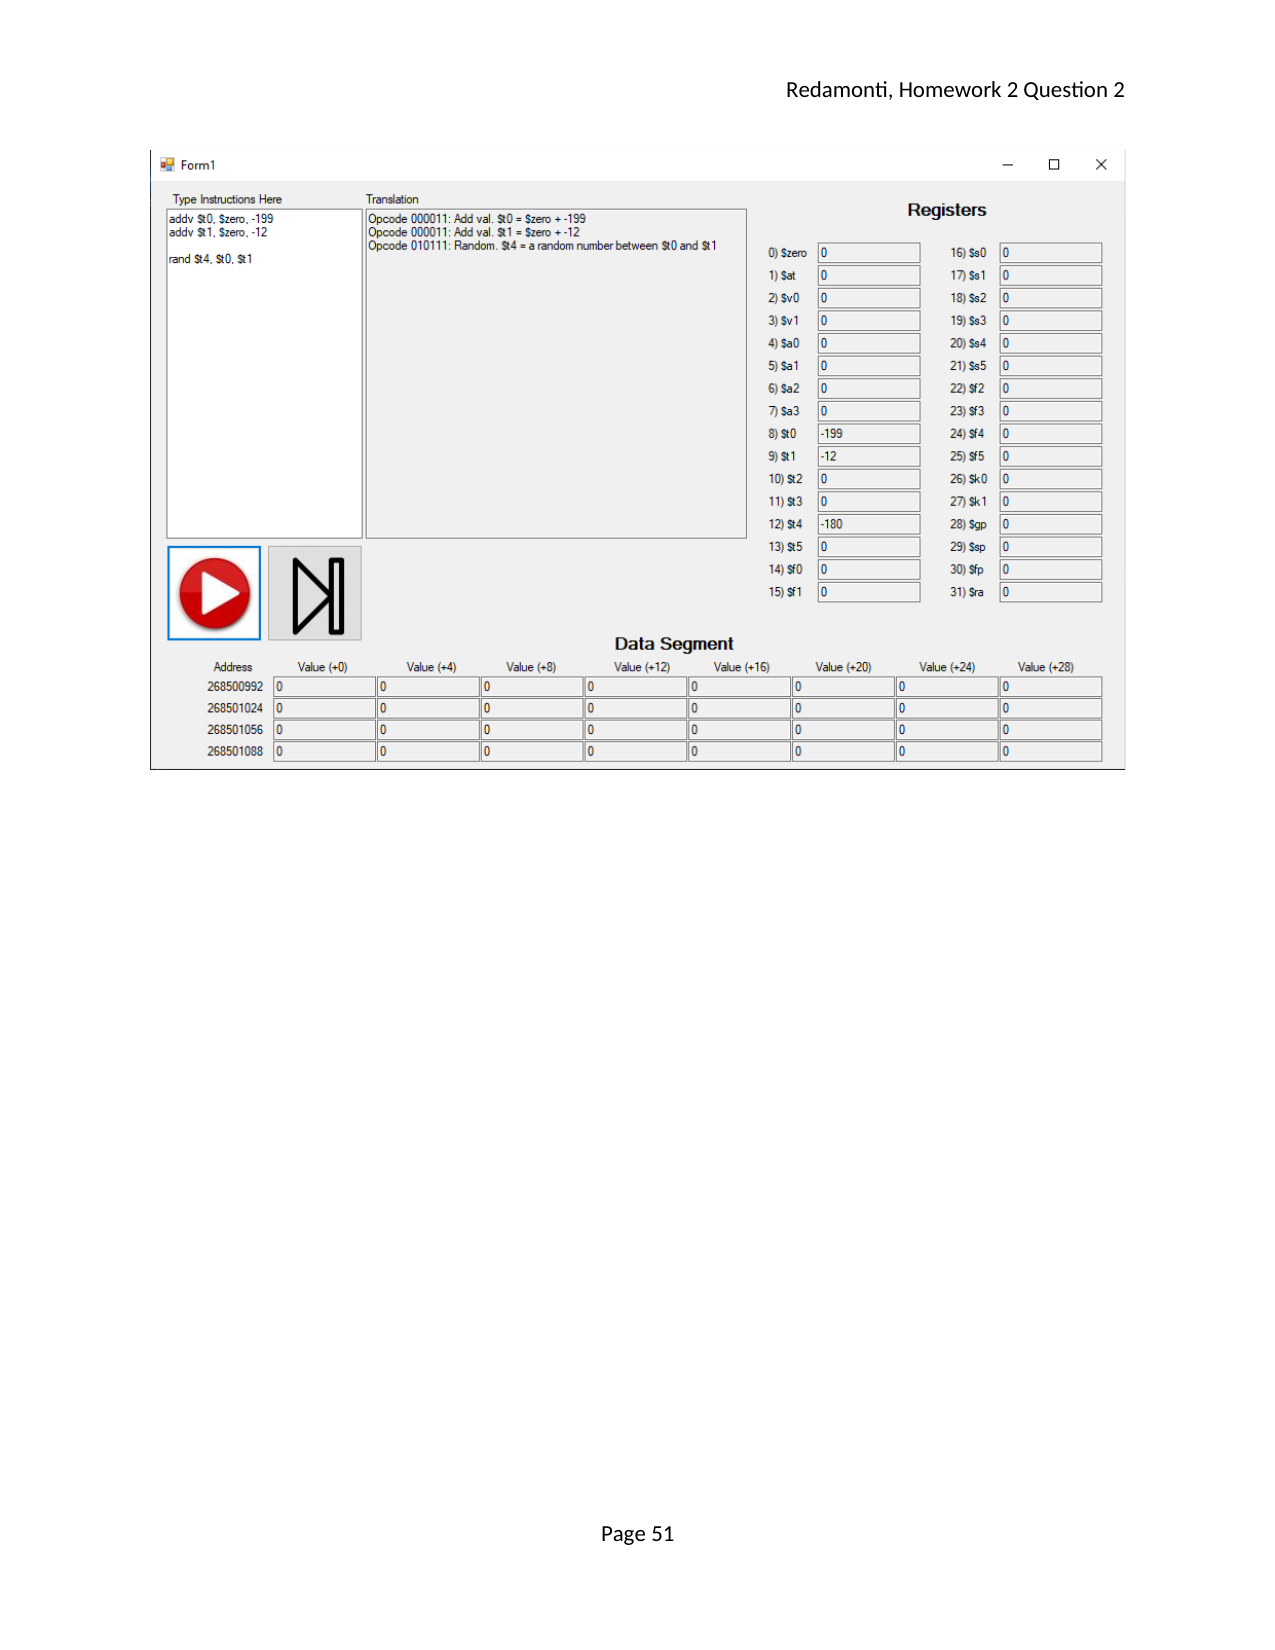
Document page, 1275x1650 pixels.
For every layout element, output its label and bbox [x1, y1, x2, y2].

picture [150, 150, 1125, 770]
